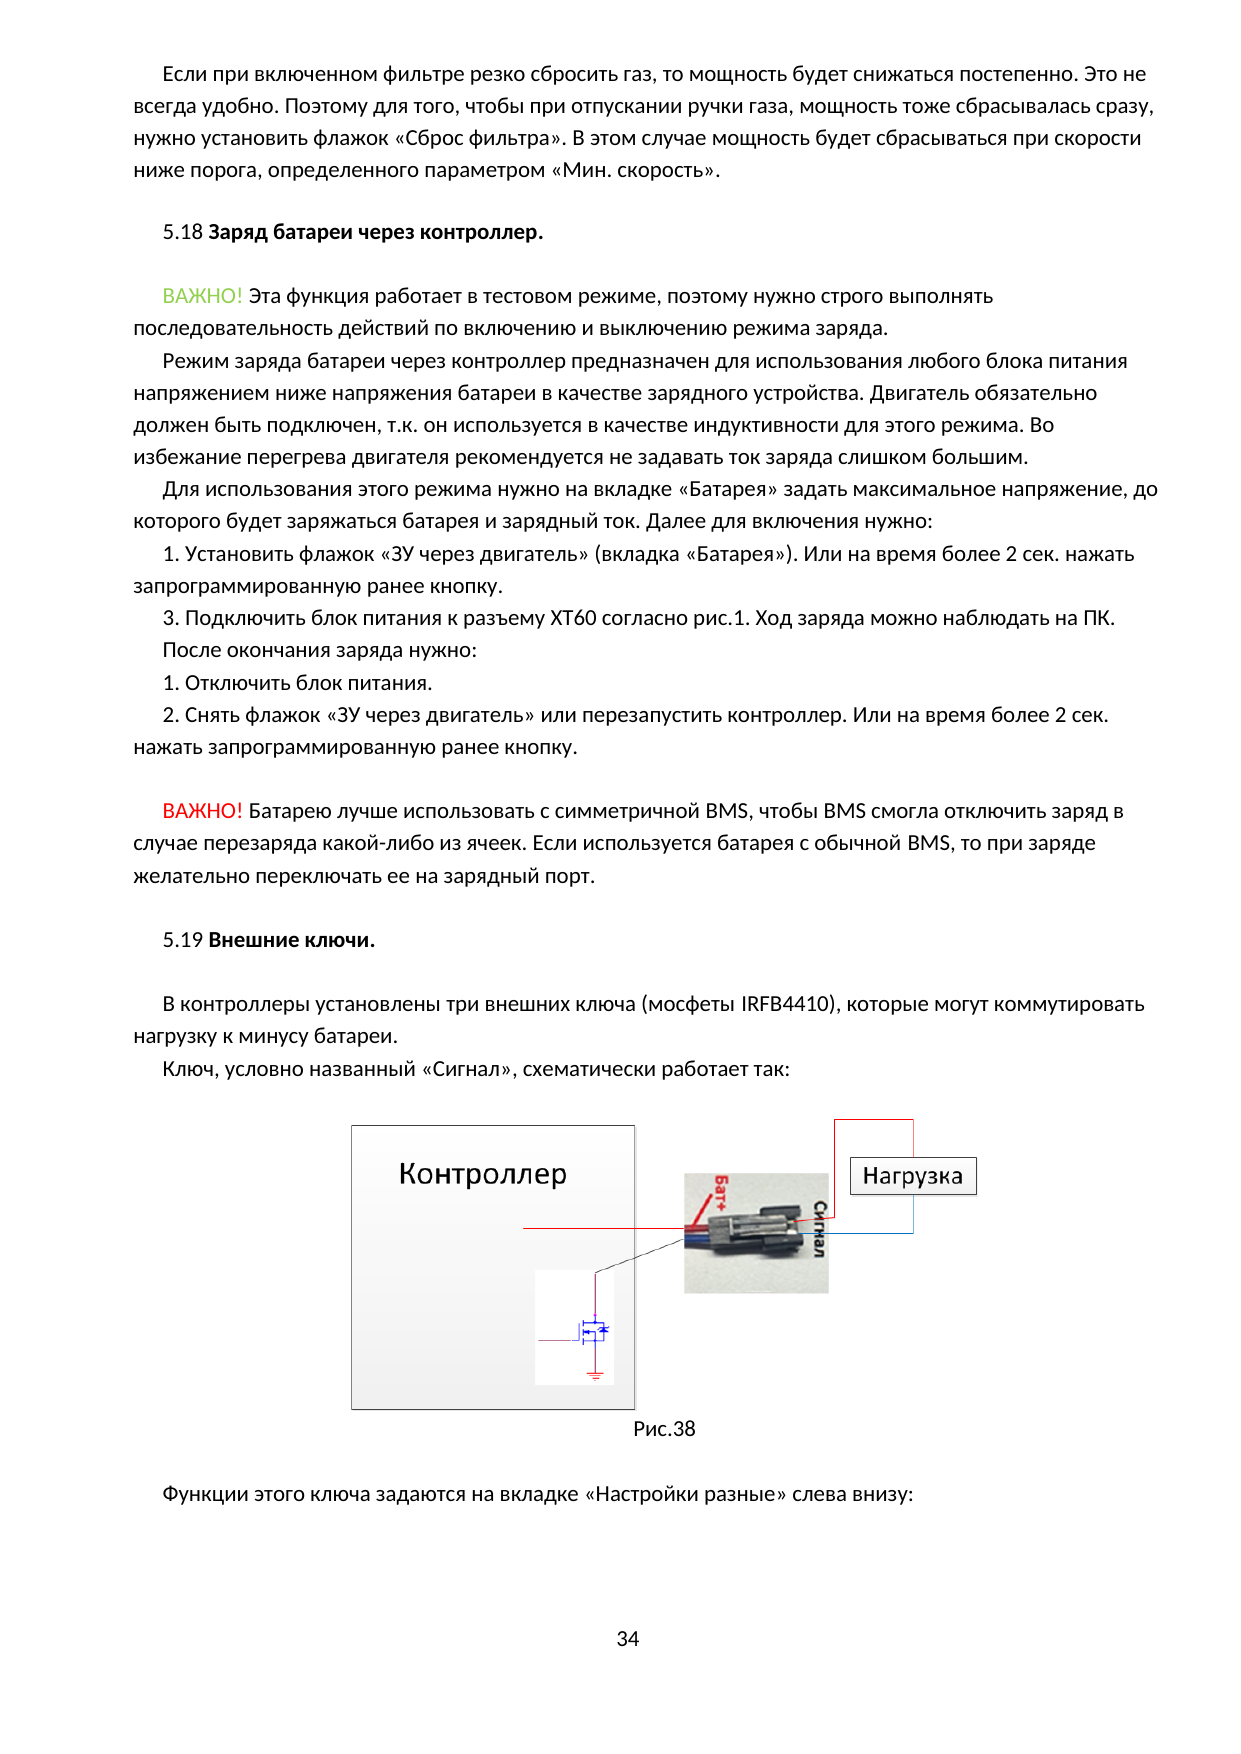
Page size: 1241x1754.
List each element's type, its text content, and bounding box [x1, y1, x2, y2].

list Функции этого ключа задаются на вкладке «Настройки разные» слева внизу: [133, 1479, 1167, 1507]
picture [351, 1118, 978, 1411]
list 1. Установить флажок «ЗУ через двигатель» (вкладка «Батарея»). Или на время более 2 сек. нажать запрограммированную ранее кнопку. [133, 539, 1167, 599]
list 5.18 Заряд батареи через контроллер. [133, 217, 1167, 245]
list Режим заряда батареи через контроллер предназначен для использования любого блока питания напряжением ниже напряжения батареи в качестве зарядного устройства. Двигатель обязательно должен быть подключен, т.к. он используется в качестве индуктивности для этого режима. Во избежание перегрева двигателя рекомендуется не задавать ток заряда слишком большим. [133, 346, 1167, 470]
list Если при включенном фильтре резко сбросить газ, то мощность будет снижаться постепенно. Это не всегда удобно. Поэтому для того, чтобы при отпускании ручки газа, мощность тоже сбрасывалась сразу, нужно установить флажок «Сброс фильтра». В этом случае мощность будет сбрасываться при скорости ниже порога, определенного параметром «Мин. скорость». [133, 59, 1167, 184]
list 3. Подключить блок питания к разъему XT60 согласно рис.1. Ход заряда можно наблюдать на ПК. [133, 603, 1167, 631]
list 1. Отключить блок питания. [133, 668, 1167, 696]
list После окончания заряда нужно: [133, 635, 1167, 663]
list В контроллеры установлены три внешних ключа (мосфеты IRFB4410), которые могут коммутировать нагрузку к минусу батареи. [133, 989, 1167, 1050]
list Для использования этого режима нужно на вкладке «Батарея» задать максимальное напряжение, до которого будет заряжаться батарея и зарядный ток. Далее для включения нужно: [133, 474, 1167, 535]
list Ключ, условно названный «Сигнал», схематически работает так: [133, 1054, 1167, 1082]
list 2. Снять флажок «ЗУ через двигатель» или перезапустить контроллер. Или на время более 2 сек. нажать запрограммированную ранее кнопку. [133, 700, 1167, 760]
list ВАЖНО! Батарею лучше использовать с симметричной BMS, чтобы BMS смогла отключить заряд в случае перезаряда какой-либо из ячеек. Если используется батарея с обычной BMS, то при заряде желательно переключать ее на зарядный порт. [133, 796, 1167, 889]
list ВАЖНО! Эта функция работает в тестовом режиме, поэтому нужно строго выполнять последовательность действий по включению и выключению режима заряда. [133, 281, 1167, 342]
list 5.19 Внешние ключи. [133, 925, 1167, 953]
list Рис.38 [133, 1414, 1167, 1443]
